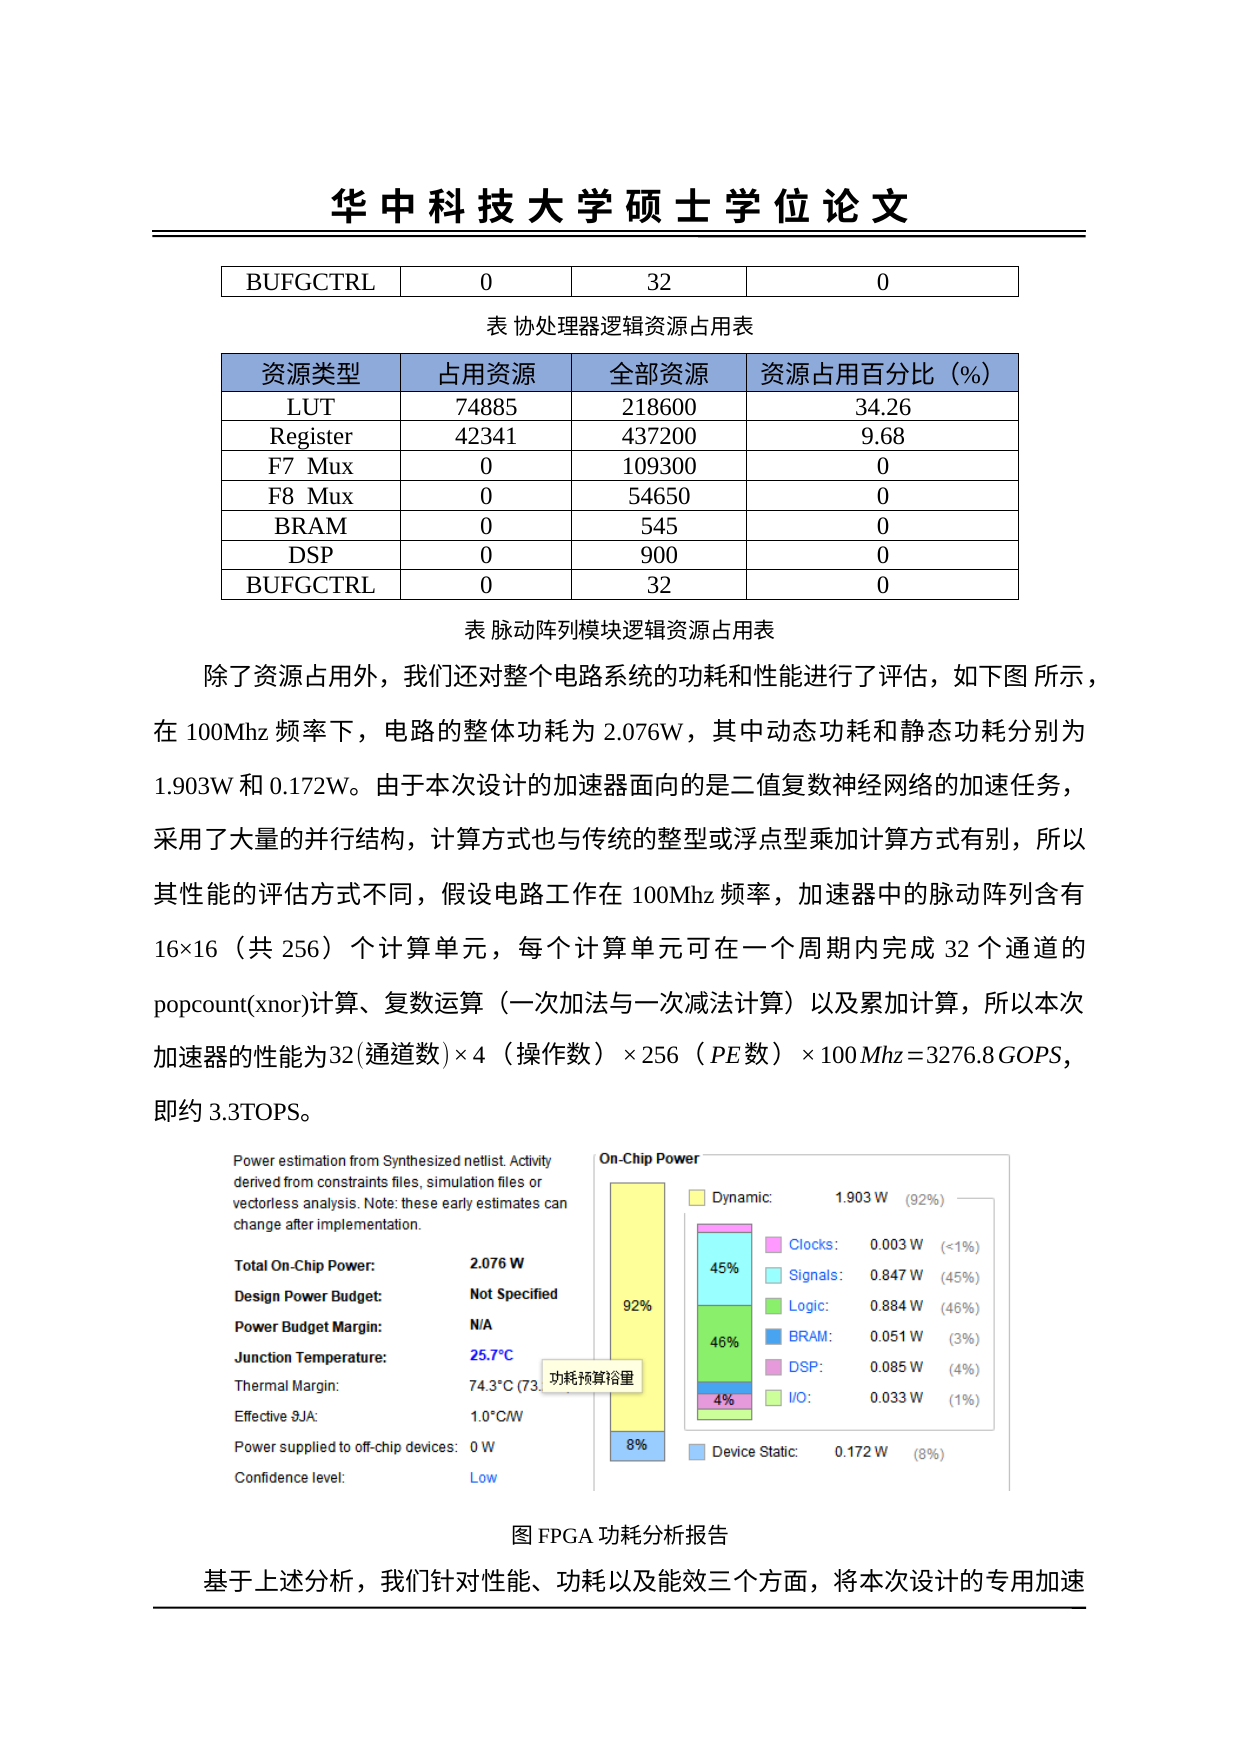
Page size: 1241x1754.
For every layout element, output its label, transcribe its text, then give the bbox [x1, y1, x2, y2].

table_cell 218600 [572, 392, 746, 420]
table_cell 74885 [401, 392, 571, 420]
table_cell BRAM [222, 511, 400, 539]
table_cell 0 [401, 570, 571, 599]
table_header 占用资源 [401, 354, 571, 391]
text 表 协处理器逻辑资源占用表 [153, 309, 1087, 341]
table_header 资源占用百分比（%） [747, 354, 1018, 391]
table_cell Register [222, 421, 400, 450]
table_cell 0 [401, 481, 571, 510]
table_cell F8 Mux [222, 481, 400, 510]
table_cell BUFGCTRL [222, 570, 400, 599]
table_cell 0 [401, 267, 571, 296]
table_cell 9.68 [747, 421, 1018, 450]
table_cell 0 [747, 541, 1018, 569]
table_cell 109300 [572, 451, 746, 480]
text 图 FPGA功耗分析报告 [153, 1518, 1087, 1549]
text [153, 1562, 1087, 1598]
table_header 全部资源 [572, 354, 746, 391]
table_cell 0 [747, 511, 1018, 539]
table_cell LUT [222, 392, 400, 420]
picture [224, 1146, 1016, 1491]
table_cell 0 [747, 570, 1018, 599]
table_header 资源类型 [222, 354, 400, 391]
table_cell DSP [222, 541, 400, 569]
table_cell 437200 [572, 421, 746, 450]
table_cell 900 [572, 541, 746, 569]
table_cell 0 [747, 267, 1018, 296]
table_cell 34.26 [747, 392, 1018, 420]
text 除了资源占用外，我们还对整个电路系统的功耗和性能进行了评估，如下图 所示，在100Mhz频率下，电路的整体功耗为2.076W，其中动态功耗和静态功耗分别为1.903W和0.172W。由于本次设计的加速器面向的是二值复数神经网络的加速任务，采用了大量的并行结构，计算方式也与传统的整型或浮点型乘加计算方式有别，所以其性能的评估方式不同，假设电路工作在100Mhz频率，加速器中的脉动阵列含有16×16（共256）个计算单元，每个计算单元可在一个周期内完成32个通道的popcount(xnor)计算、复数运算（一次加法与一次减法计算）以及累加计算，所以本次加速器的性能为，即约3.3TOPS。 [153, 657, 1087, 1128]
table_cell 32 [572, 267, 746, 296]
table_cell 54650 [572, 481, 746, 510]
table_cell 545 [572, 511, 746, 539]
table_cell 0 [747, 481, 1018, 510]
table_cell 0 [401, 451, 571, 480]
table_cell F7 Mux [222, 451, 400, 480]
table_cell 0 [401, 541, 571, 569]
table_cell 0 [401, 511, 571, 539]
text 表 脉动阵列模块逻辑资源占用表 [153, 613, 1087, 644]
table_cell 42341 [401, 421, 571, 450]
table_cell 0 [747, 451, 1018, 480]
table_cell 32 [572, 570, 746, 599]
table_cell BUFGCTRL [222, 267, 400, 296]
